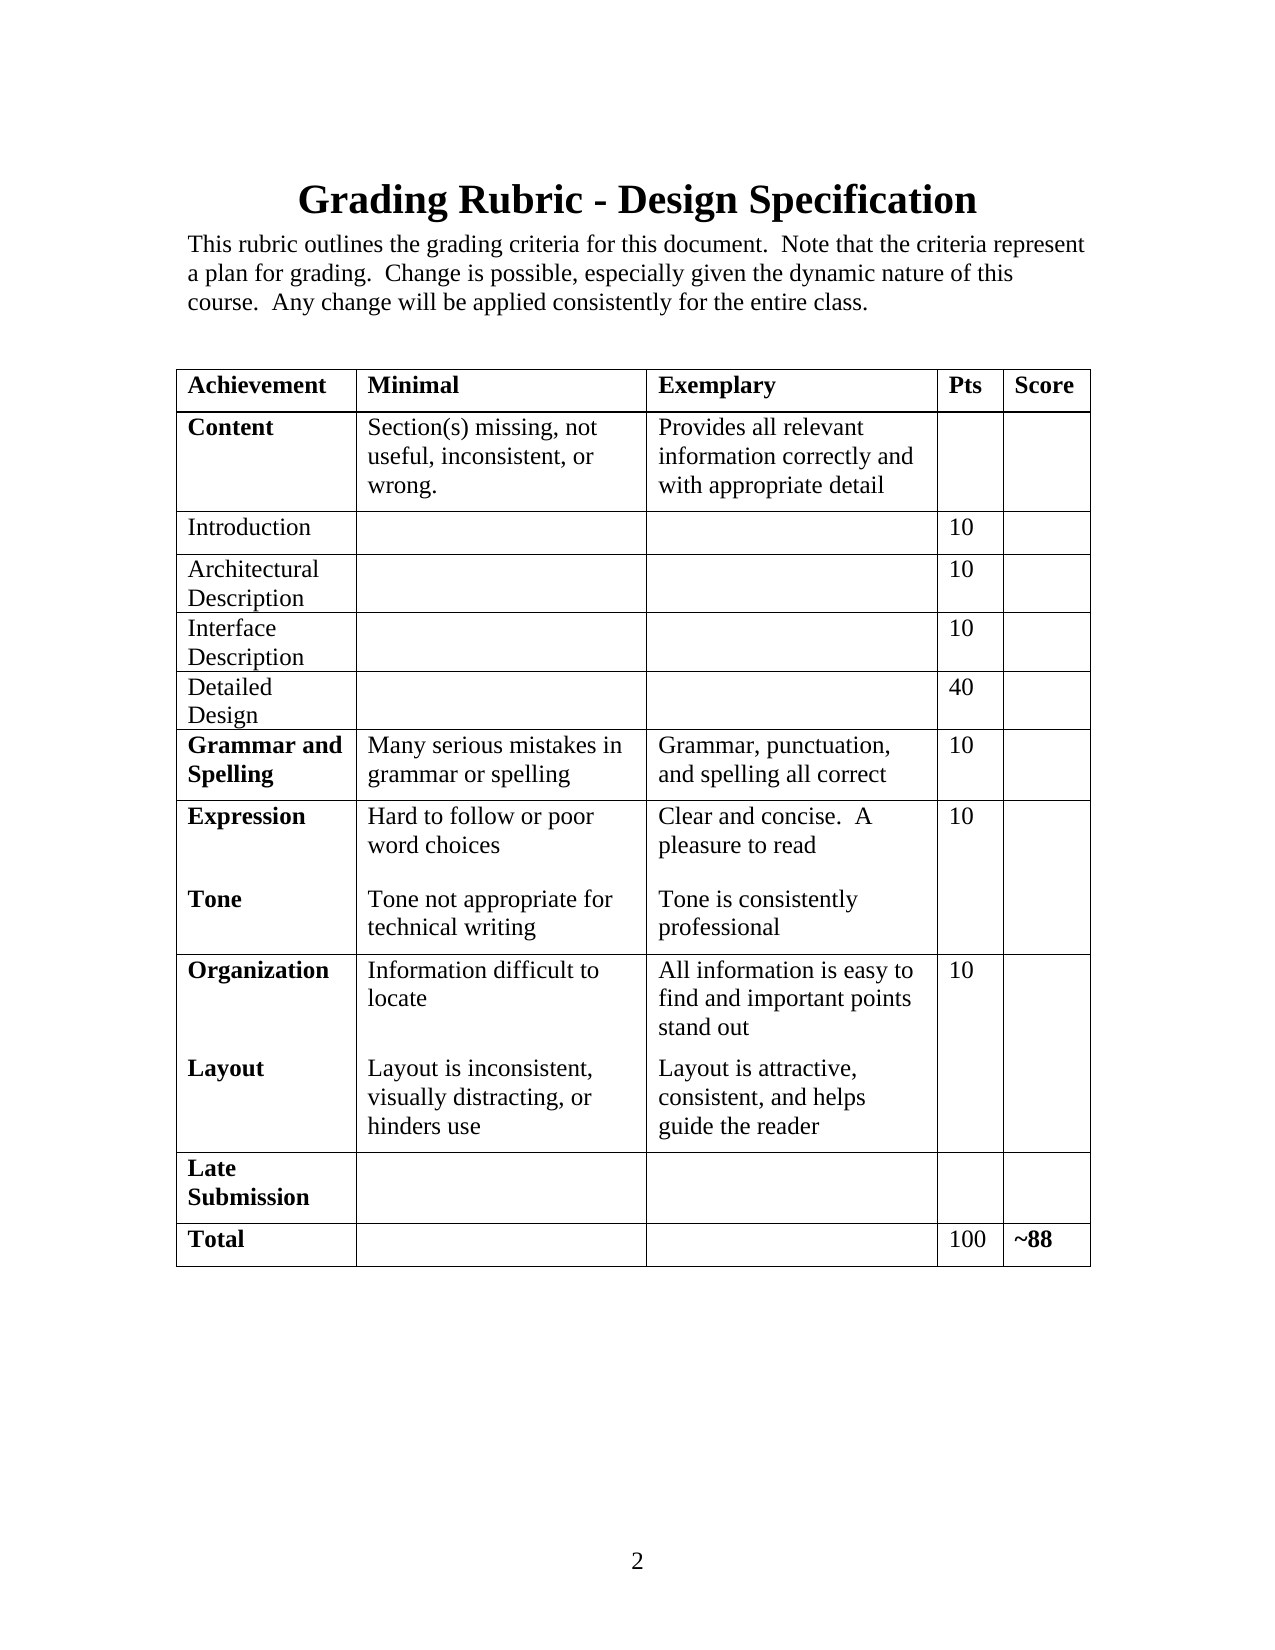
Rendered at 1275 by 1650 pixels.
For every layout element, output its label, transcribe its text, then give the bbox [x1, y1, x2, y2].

table_header Achievement [177, 370, 356, 411]
table_cell Information difficult to locate [357, 955, 646, 1053]
table_cell [357, 512, 646, 553]
table_cell [1004, 730, 1090, 800]
table_cell 100 [938, 1224, 1003, 1266]
table_cell Architectural Description [177, 555, 356, 612]
table_cell Interface Description [177, 613, 356, 671]
table_cell Expression [177, 801, 356, 884]
table_cell 10 [938, 613, 1003, 671]
table_cell Many serious mistakes in grammar or spelling [357, 730, 646, 800]
table_cell [647, 1153, 937, 1223]
table_cell [938, 884, 1003, 954]
table_cell Layout [177, 1054, 356, 1152]
table_cell 10 [938, 955, 1003, 1053]
title Grading Rubric - Design Specification [187, 175, 1087, 223]
table_cell [647, 512, 937, 553]
table_cell [1004, 512, 1090, 553]
table_header Minimal [357, 370, 646, 411]
table_cell 10 [938, 730, 1003, 800]
table_cell [1004, 555, 1090, 612]
table_cell Clear and concise. A pleasure to read [647, 801, 937, 884]
table_cell [938, 413, 1003, 511]
table_cell 10 [938, 555, 1003, 612]
table_cell [647, 672, 937, 729]
table_cell [647, 613, 937, 671]
table_cell 10 [938, 801, 1003, 884]
text This rubric outlines the grading criteria for this document. Note that the criteria represent a plan for grading. Change is possible, especially given the dynamic nature of this course. Any change will be applied consistently for the entire class. [187, 229, 1087, 315]
table_cell Detailed Design [177, 672, 356, 729]
table_cell Layout is attractive, consistent, and helps guide the reader [647, 1054, 937, 1152]
table_cell [647, 1224, 937, 1266]
table_cell Total [177, 1224, 356, 1266]
table_cell Late Submission [177, 1153, 356, 1223]
table_cell Tone is consistently professional [647, 884, 937, 954]
table_cell [1004, 1153, 1090, 1223]
table_cell 10 [938, 512, 1003, 553]
table_cell Grammar, punctuation, and spelling all correct [647, 730, 937, 800]
table_cell [357, 1224, 646, 1266]
table_cell [1004, 801, 1090, 884]
table_cell [1004, 672, 1090, 729]
table_cell Hard to follow or poor word choices [357, 801, 646, 884]
table_cell [938, 1153, 1003, 1223]
table_cell [1004, 413, 1090, 511]
table_cell Tone not appropriate for technical writing [357, 884, 646, 954]
table_header Exemplary [647, 370, 937, 411]
table_cell [357, 613, 646, 671]
table_cell [938, 1054, 1003, 1152]
table_cell Tone [177, 884, 356, 954]
table_header Pts [938, 370, 1003, 411]
table_cell [1004, 1054, 1090, 1152]
table_cell [1004, 613, 1090, 671]
table_cell Introduction [177, 512, 356, 553]
table_cell [357, 555, 646, 612]
table_cell All information is easy to find and important points stand out [647, 955, 937, 1053]
table_cell [1004, 955, 1090, 1053]
table_cell 40 [938, 672, 1003, 729]
table_cell Layout is inconsistent, visually distracting, or hinders use [357, 1054, 646, 1152]
table_cell Organization [177, 955, 356, 1053]
table_header Score [1004, 370, 1090, 411]
table_cell Content [177, 413, 356, 511]
table_cell [357, 1153, 646, 1223]
table_cell Provides all relevant information correctly and with appropriate detail [647, 413, 937, 511]
table_cell [647, 555, 937, 612]
table_cell ~88 [1004, 1224, 1090, 1266]
table_cell [357, 672, 646, 729]
table_cell Section(s) missing, not useful, inconsistent, or wrong. [357, 413, 646, 511]
table_cell [1004, 884, 1090, 954]
table_cell Grammar and Spelling [177, 730, 356, 800]
